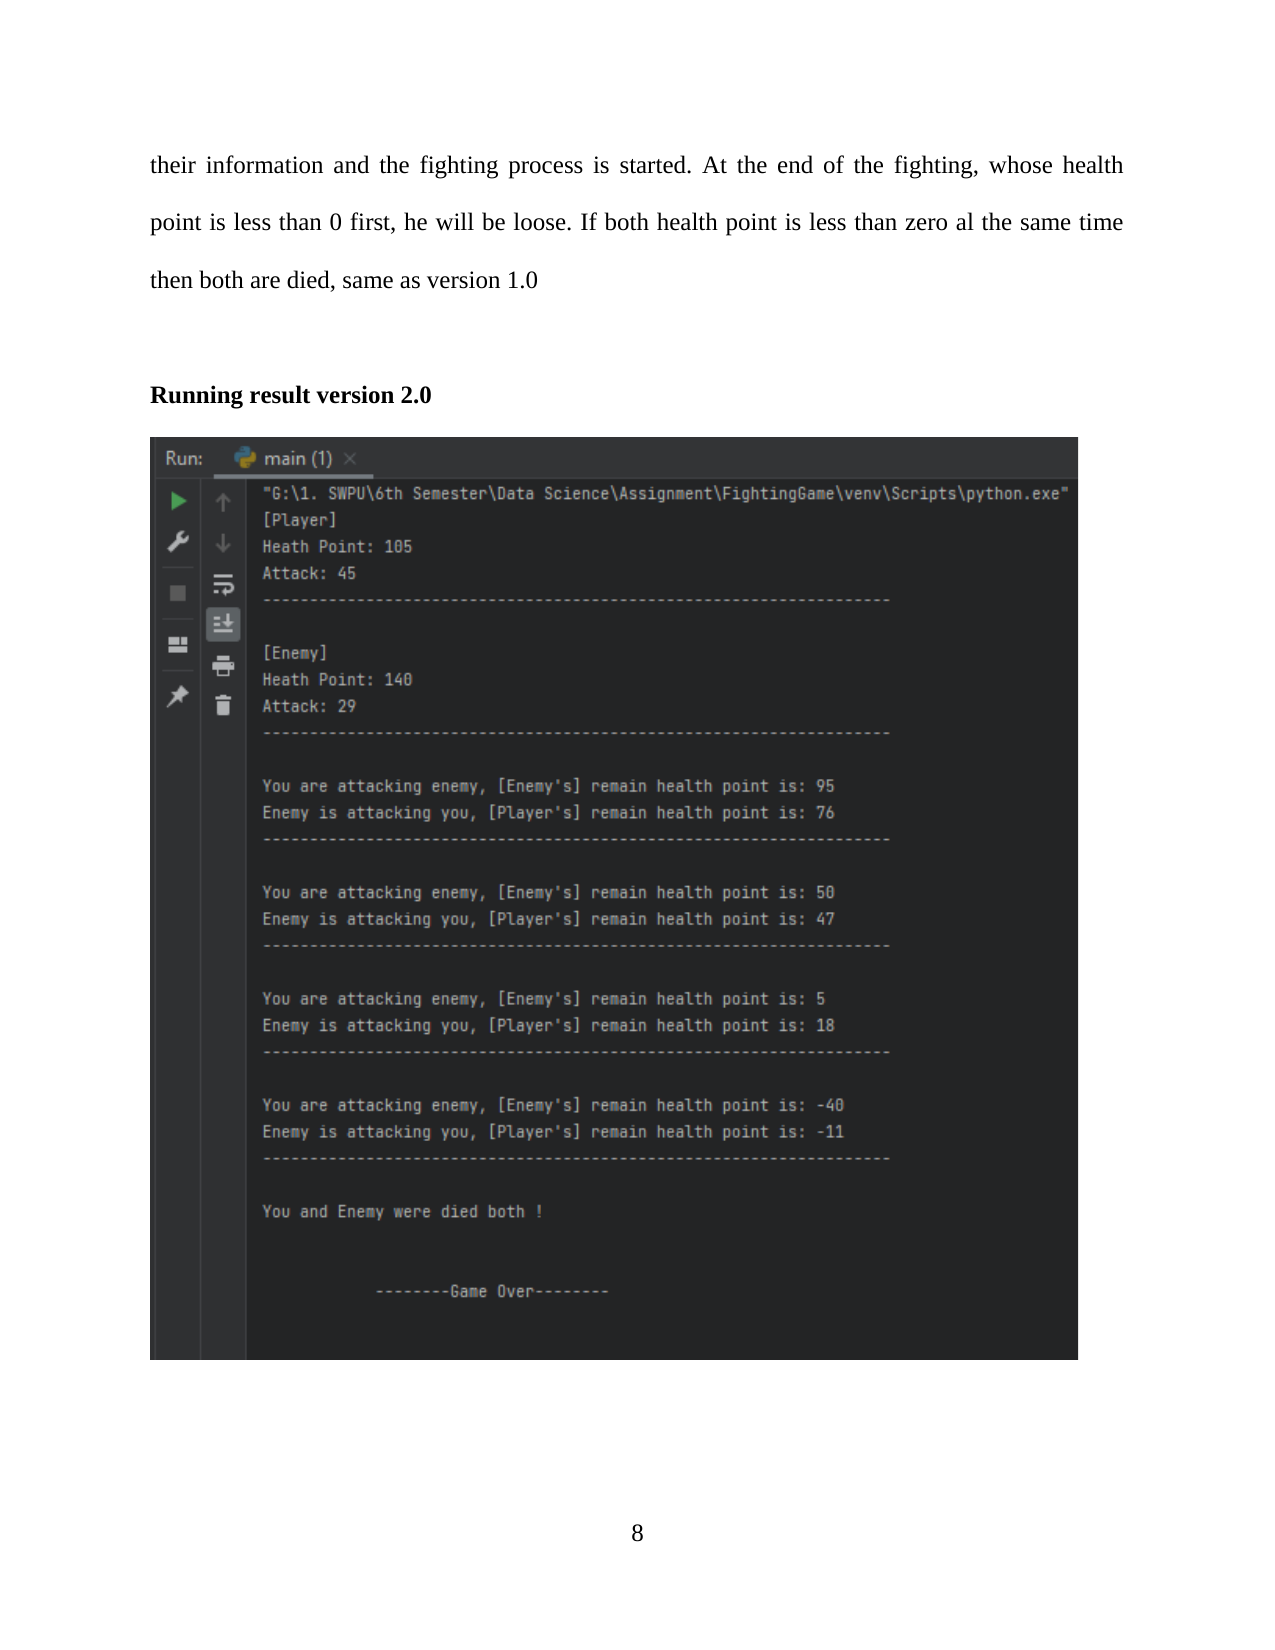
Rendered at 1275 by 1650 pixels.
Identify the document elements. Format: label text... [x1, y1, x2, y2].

text Running result version 2.0 [150, 380, 1125, 409]
picture [150, 437, 1079, 1360]
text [150, 150, 1125, 294]
